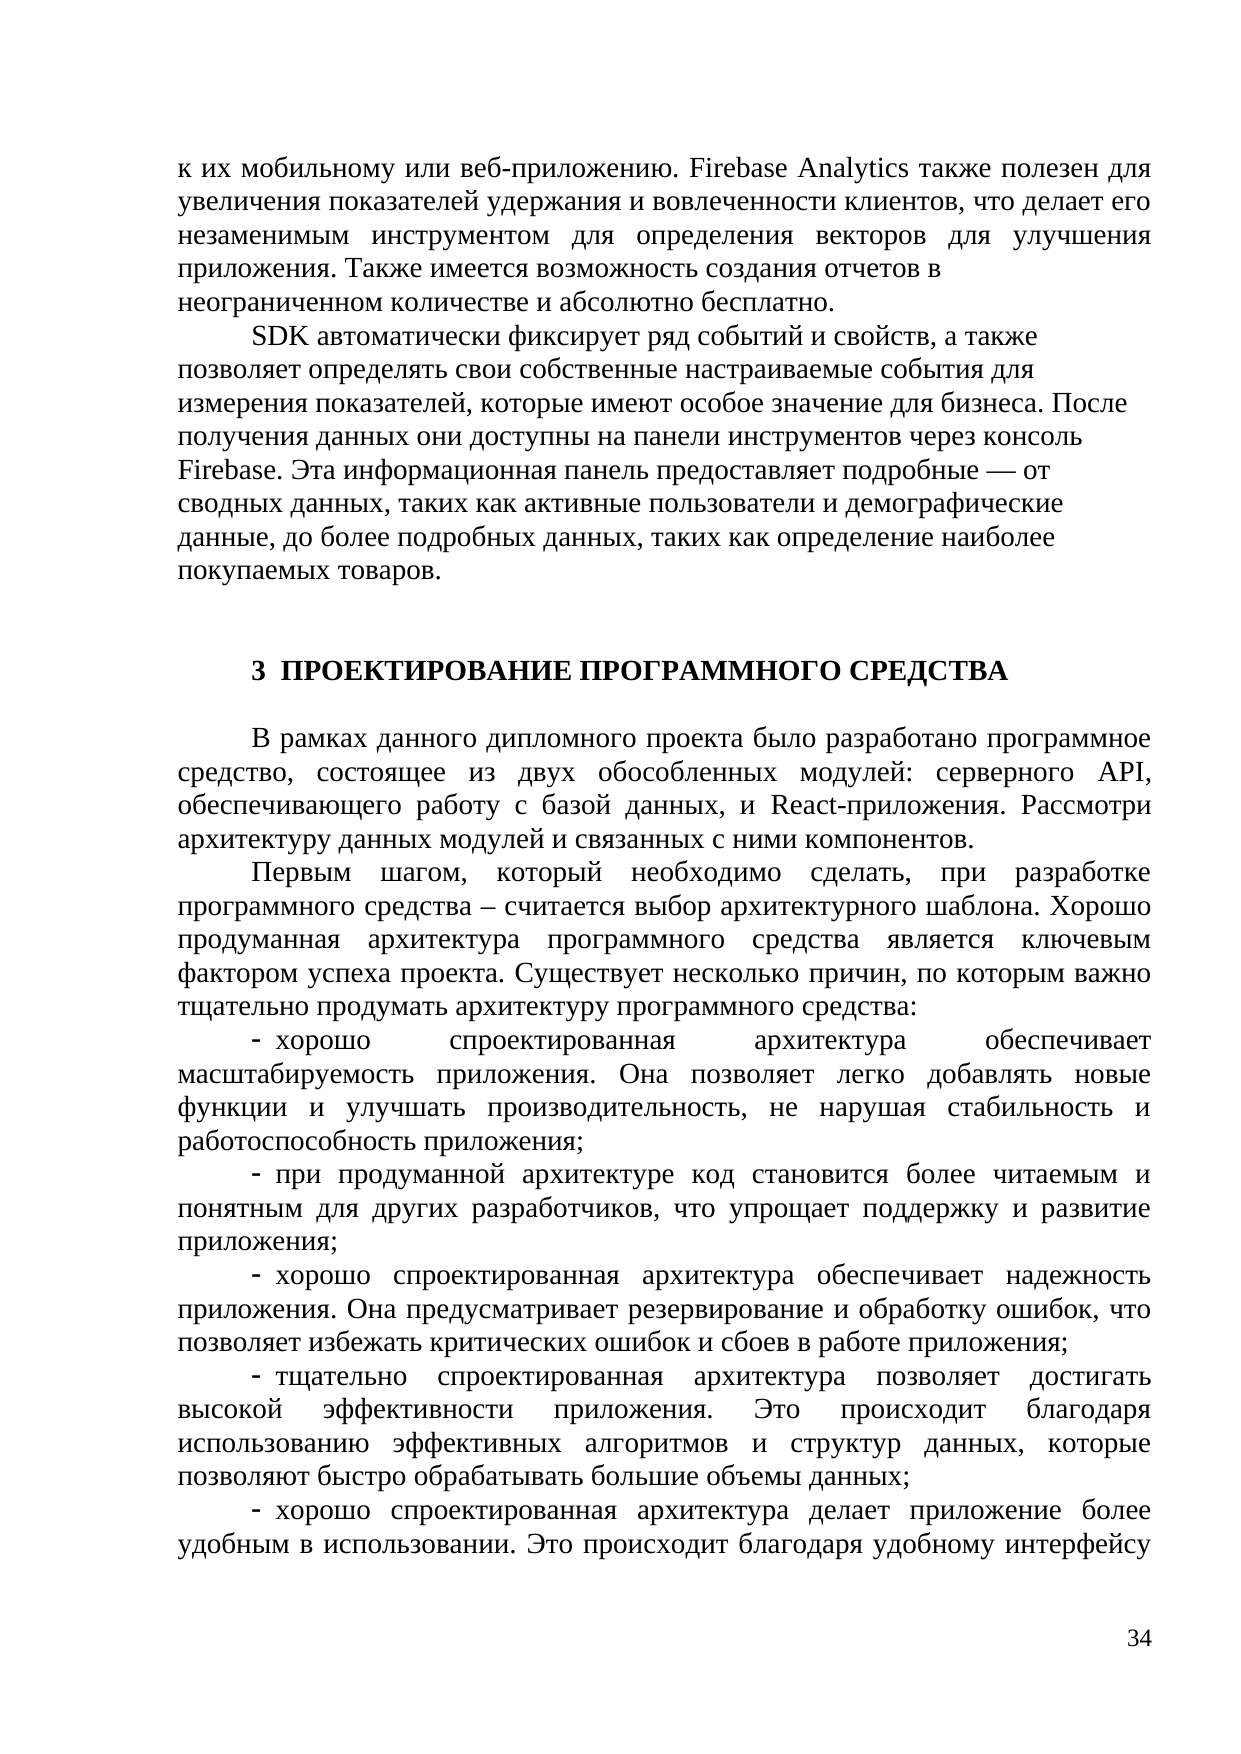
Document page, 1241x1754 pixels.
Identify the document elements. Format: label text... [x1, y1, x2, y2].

text Firebase. Эта информационная панель предоставляет подробные — от [177, 452, 1152, 485]
text данные, до более подробных данных, таких как определение наиболее [177, 519, 1152, 552]
text Первым шагом, который необходимо сделать, при разработке программного средства – считается выбор архитектурного шаблона. Хорошо продуманная архитектура программного средства является ключевым фактором успеха проекта. Существует несколько причин, по которым важно тщательно продумать архитектуру программного средства: [177, 854, 1152, 1022]
text при продуманной архитектуре код становится более читаемым и понятным для других разработчиков, что упрощает поддержку и развитие приложения; [177, 1156, 1152, 1257]
text В рамках данного дипломного проекта было разработано программное средство, состоящее из двух обособленных модулей: серверного API, обеспечивающего работу с базой данных, и React-приложения. Рассмотри архитектуру данных модулей и связанных с ними компонентов. [177, 720, 1152, 854]
text позволяет определять свои собственные настраиваемые события для [177, 351, 1152, 385]
text хорошо спроектированная архитектура обеспечивает масштабируемость приложения. Она позволяет легко добавлять новые функции и улучшать производительность, не нарушая стабильность и работоспособность приложения; [177, 1022, 1152, 1156]
text тщательно спроектированная архитектура позволяет достигать высокой эффективности приложения. Это происходит благодаря использованию эффективных алгоритмов и структур данных, которые позволяют быстро обрабатывать большие объемы данных; [177, 1358, 1152, 1492]
text SDK автоматически фиксирует ряд событий и свойств, а также [177, 318, 1152, 351]
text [177, 150, 1152, 284]
text получения данных они доступны на панели инструментов через консоль [177, 418, 1152, 452]
title ПРОЕКТИРОВАНИЕ ПРОГРАММНОГО СРЕДСТВА [251, 653, 1152, 687]
text измерения показателей, которые имеют особое значение для бизнеса. После [177, 385, 1152, 418]
text неограниченном количестве и абсолютно бесплатно. [177, 284, 1152, 318]
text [177, 1492, 1152, 1559]
text покупаемых товаров. [177, 552, 1152, 586]
text хорошо спроектированная архитектура обеспечивает надежность приложения. Она предусматривает резервирование и обработку ошибок, что позволяет избежать критических ошибок и сбоев в работе приложения; [177, 1257, 1152, 1358]
text сводных данных, таких как активные пользователи и демографические [177, 485, 1152, 519]
